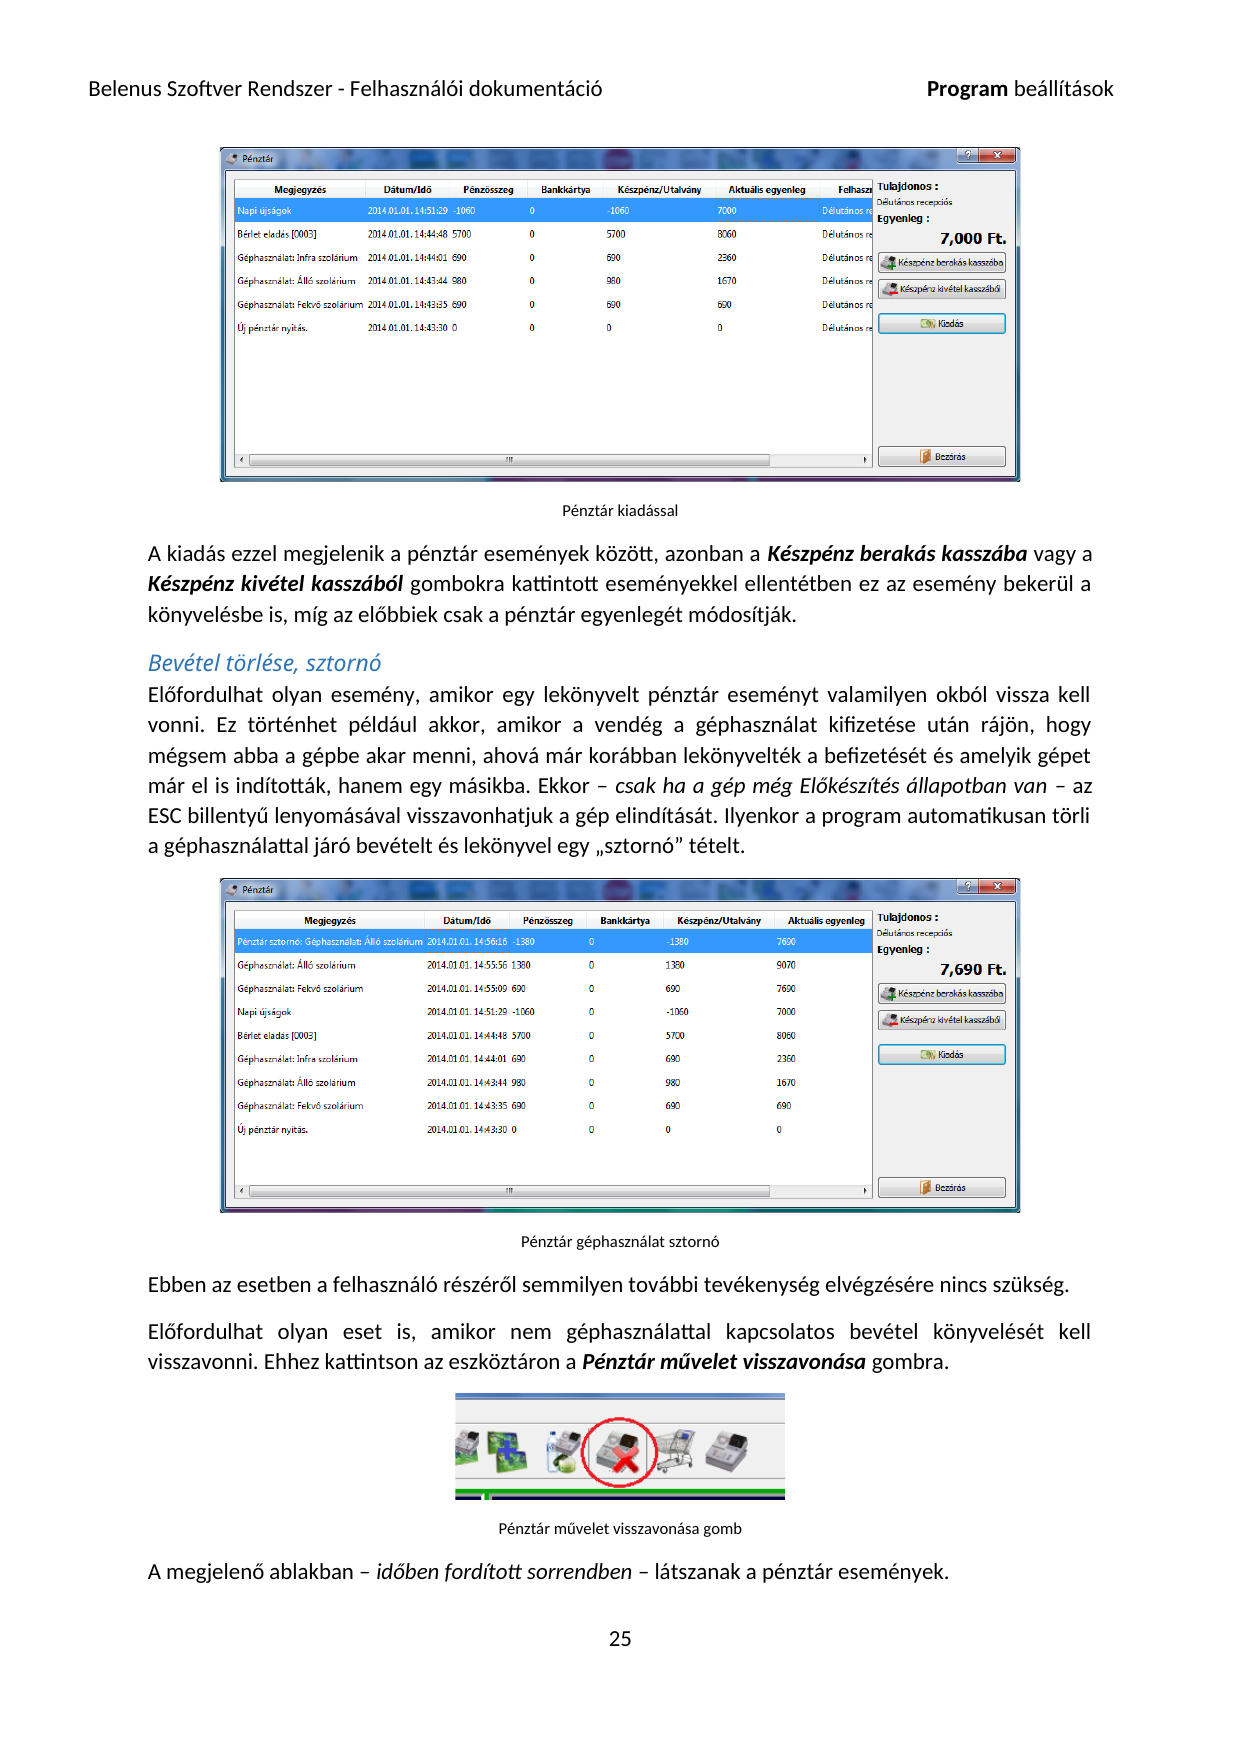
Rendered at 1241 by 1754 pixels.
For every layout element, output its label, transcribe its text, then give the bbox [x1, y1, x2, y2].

picture [455, 1393, 785, 1500]
subtitle Bevétel törlése, sztornó [148, 647, 1093, 678]
picture [219, 878, 1021, 1213]
picture [219, 147, 1021, 482]
text A kiadás ezzel megjelenik a pénztár események között, azonban a Készpénz berakás kasszába vagy a Készpénz kivétel kasszából gombokra kattintott eseményekkel ellentétben ez az esemény bekerül a könyvelésbe is, míg az előbbiek csak a pénztár egyenlegét módosítják. [148, 539, 1093, 628]
text Pénztár művelet visszavonása gomb [148, 1518, 1093, 1539]
text A megjelenő ablakban – időben fordított sorrendben – látszanak a pénztár események. [148, 1557, 1093, 1585]
text Pénztár kiadással [148, 501, 1093, 521]
text Ebben az esetben a felhasználó részéről semmilyen további tevékenység elvégzésére nincs szükség. [148, 1270, 1093, 1298]
text Előfordulhat olyan eset is, amikor nem géphasználattal kapcsolatos bevétel könyvelését kell visszavonni. Ehhez kattintson az eszköztáron a Pénztár művelet visszavonása gombra. [148, 1317, 1093, 1375]
text Pénztár géphasználat sztornó [148, 1231, 1093, 1252]
text Előfordulhat olyan esemény, amikor egy lekönyvelt pénztár eseményt valamilyen okból vissza kell vonni. Ez történhet például akkor, amikor a vendég a géphasználat kifizetése után rájön, hogy mégsem abba a gépbe akar menni, ahová már korábban lekönyvelték a befizetését és amelyik gépet már el is indították, hanem egy másikba. Ekkor – csak ha a gép még Előkészítés állapotban van – az ESC billentyű lenyomásával visszavonhatjuk a gép elindítását. Ilyenkor a program automatikusan törli a géphasználattal járó bevételt és lekönyvel egy „sztornó” tételt. [148, 680, 1093, 859]
